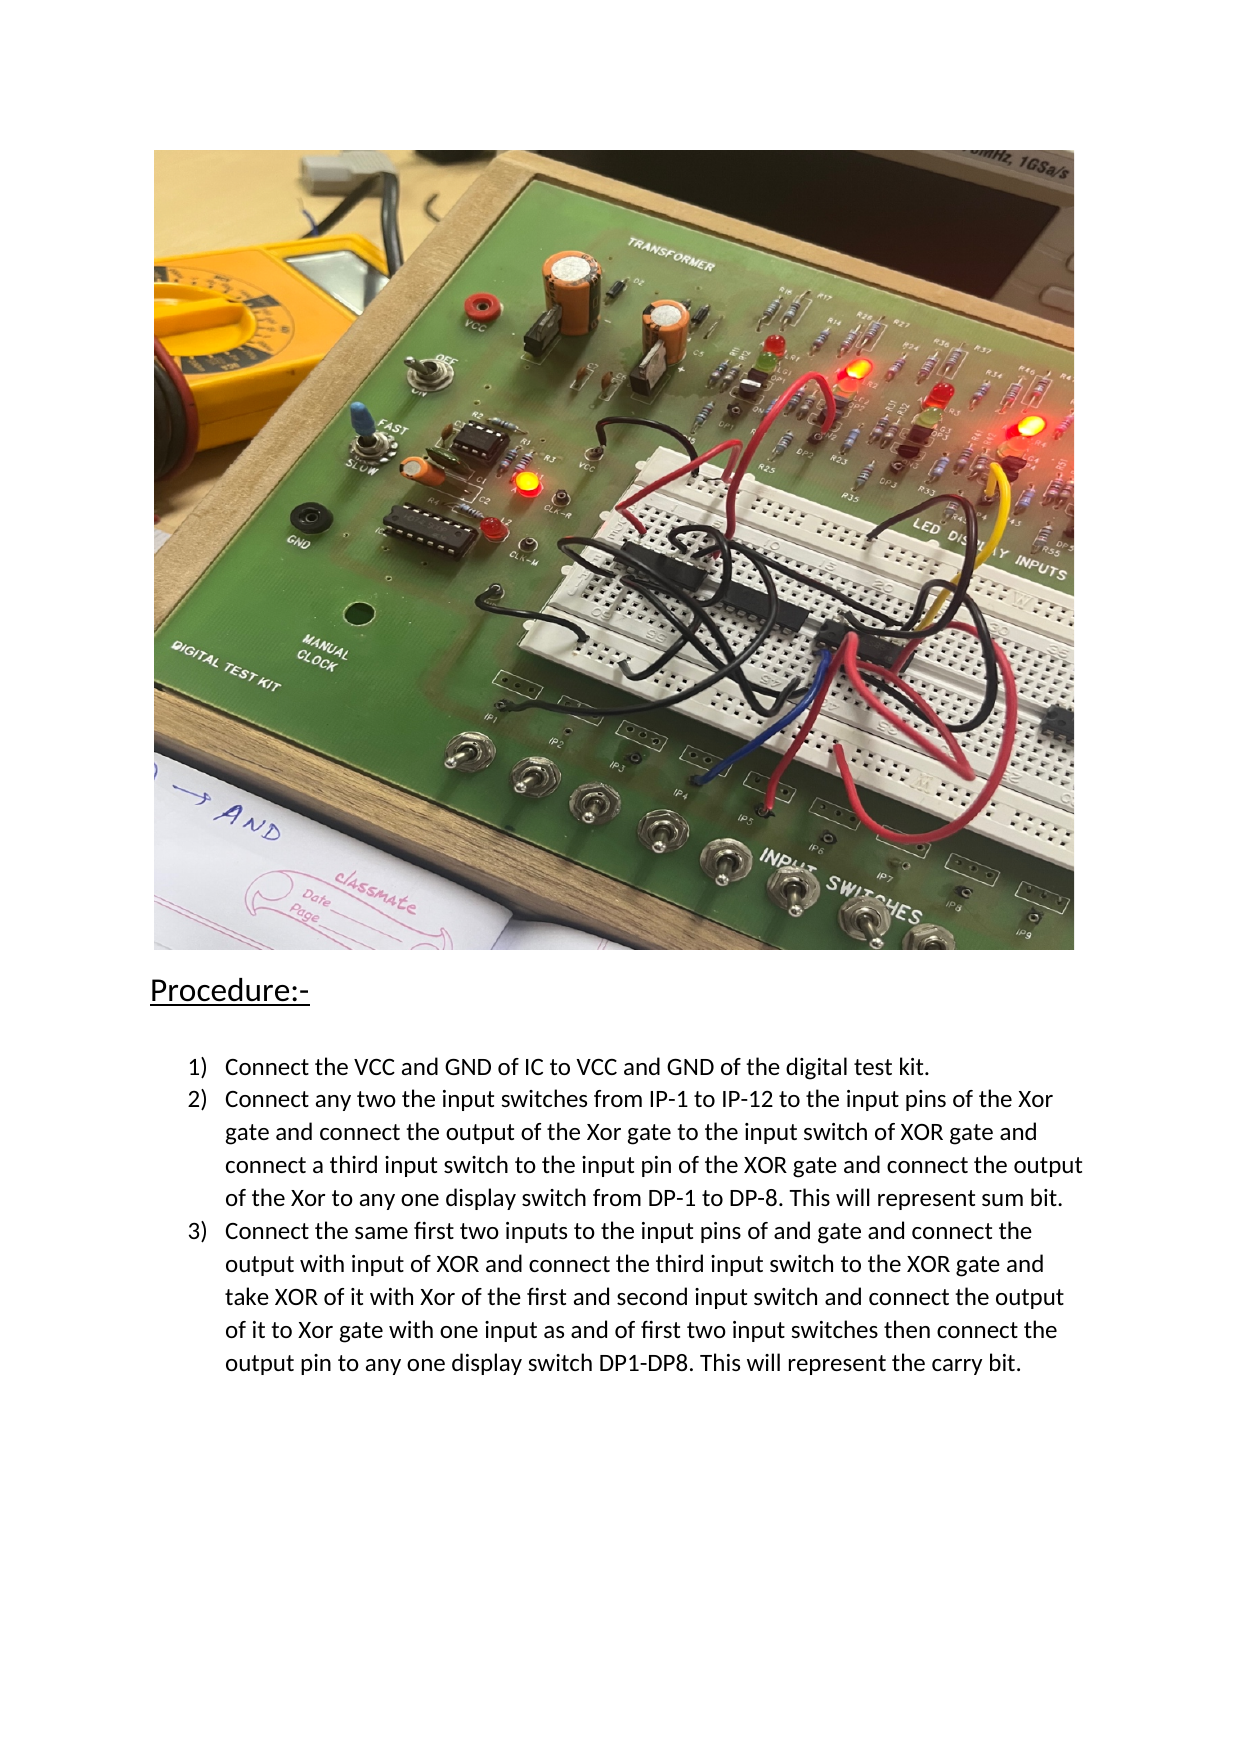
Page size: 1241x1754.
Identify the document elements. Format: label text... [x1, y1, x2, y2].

text Procedure:- [150, 969, 1090, 1010]
list Connect the same first two inputs to the input pins of and gate and connect the output with input of XOR and connect the third input switch to the XOR gate and take XOR of it with Xor of the first and second input switch and connect the output of it to Xor gate with one input as and of first two input switches then connect the output pin to any one display switch DP1-DP8. This will represent the carry bit. [187, 1215, 1090, 1377]
picture [154, 150, 1074, 950]
list Connect the VCC and GND of IC to VCC and GND of the digital test kit. [187, 1051, 1090, 1081]
list Connect any two the input switches from IP-1 to IP-12 to the input pins of the Xor gate and connect the output of the Xor gate to the input switch of XOR gate and connect a third input switch to the input pin of the XOR gate and connect the output of the Xor to any one display switch from DP-1 to DP-8. This will represent sum bit. [187, 1083, 1090, 1213]
